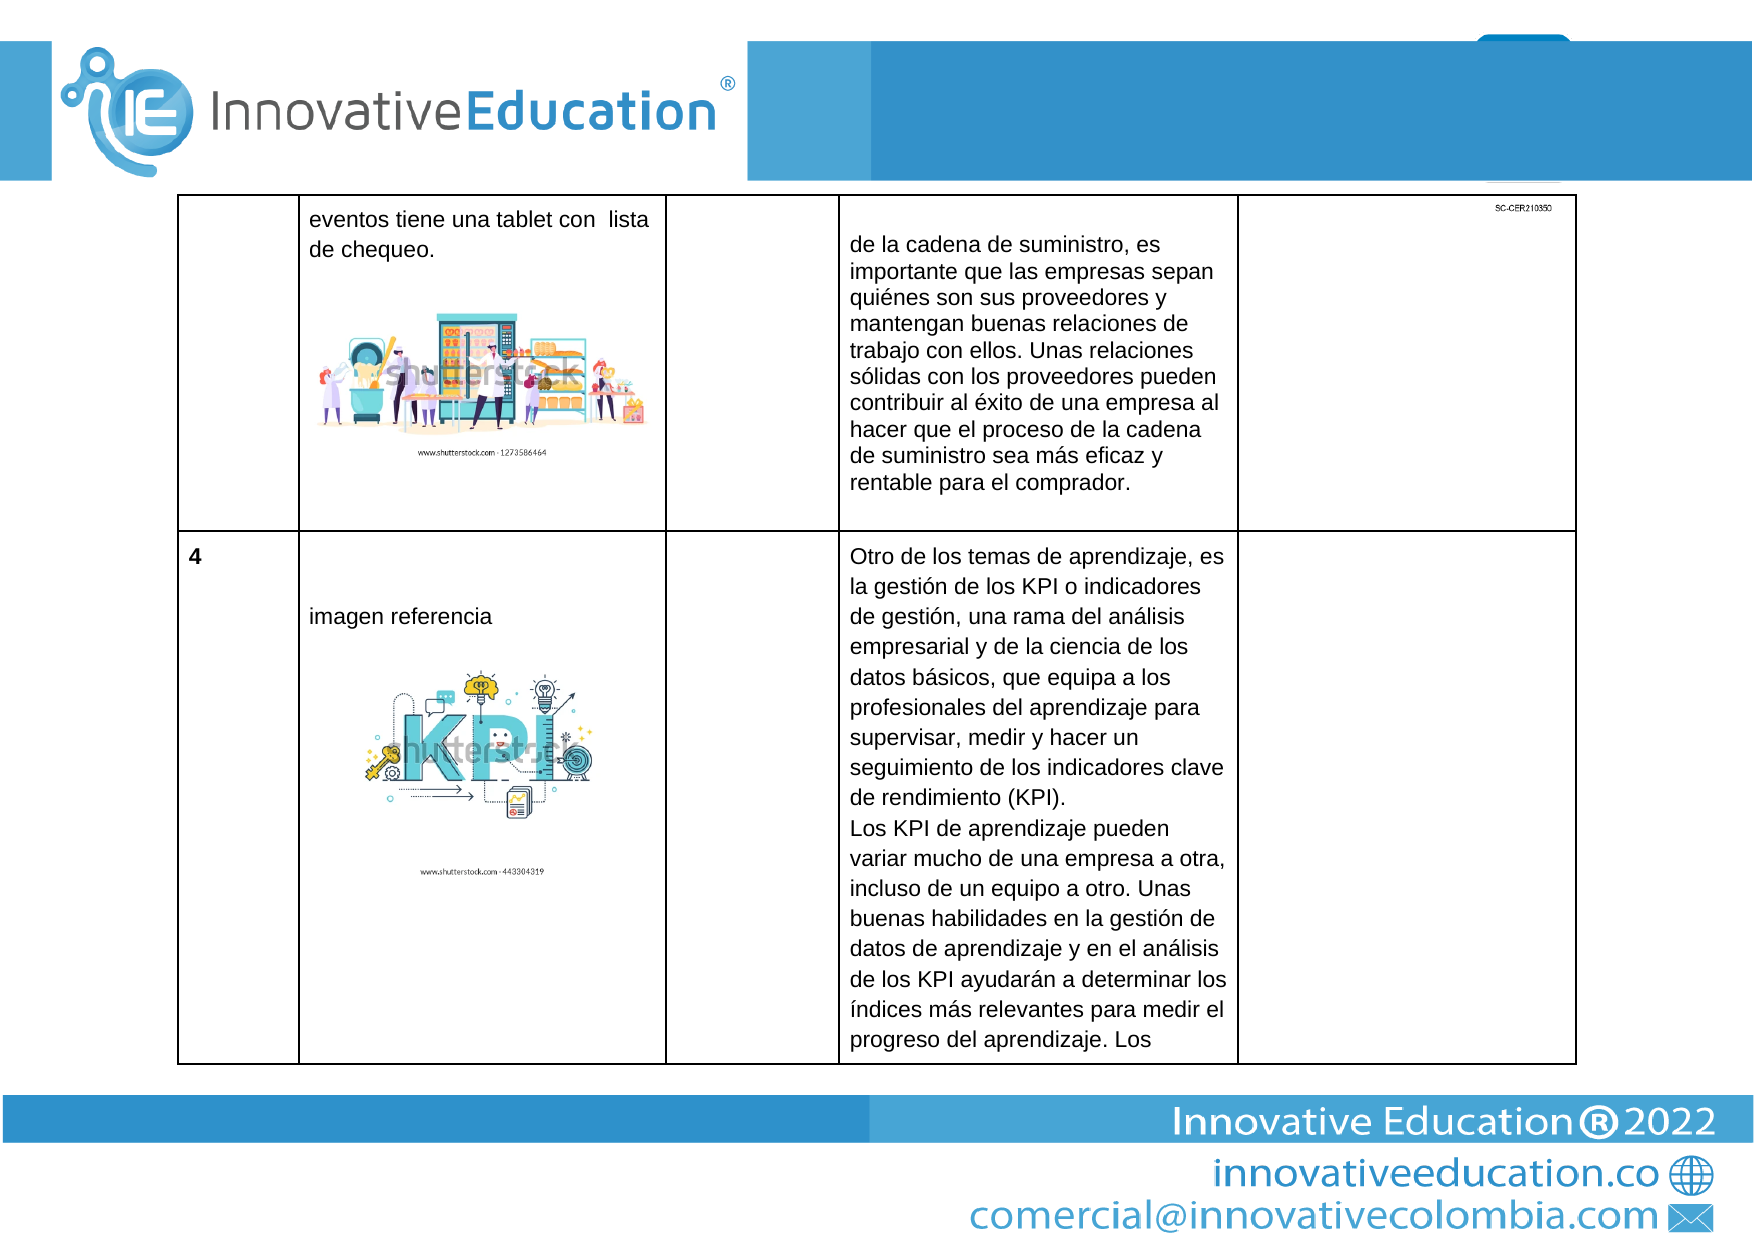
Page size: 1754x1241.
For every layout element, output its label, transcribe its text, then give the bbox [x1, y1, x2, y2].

table_cell 3 [179, 196, 298, 530]
table_cell imagen referencia [300, 532, 665, 1063]
picture [308, 296, 656, 458]
table_cell Los dos personajes anteriores, en la fábrica de alimentos, dando un recorrido. El organizador de eventos tiene una tablet con lista de chequeo. [300, 196, 665, 530]
table_cell [667, 196, 838, 530]
table_cell 4 [179, 532, 298, 1063]
table_cell [667, 532, 838, 1063]
table_cell [1239, 532, 1575, 1063]
picture [0, 28, 1752, 194]
picture [2, 1093, 1754, 1239]
picture [308, 633, 656, 877]
table_cell [1239, 196, 1575, 530]
